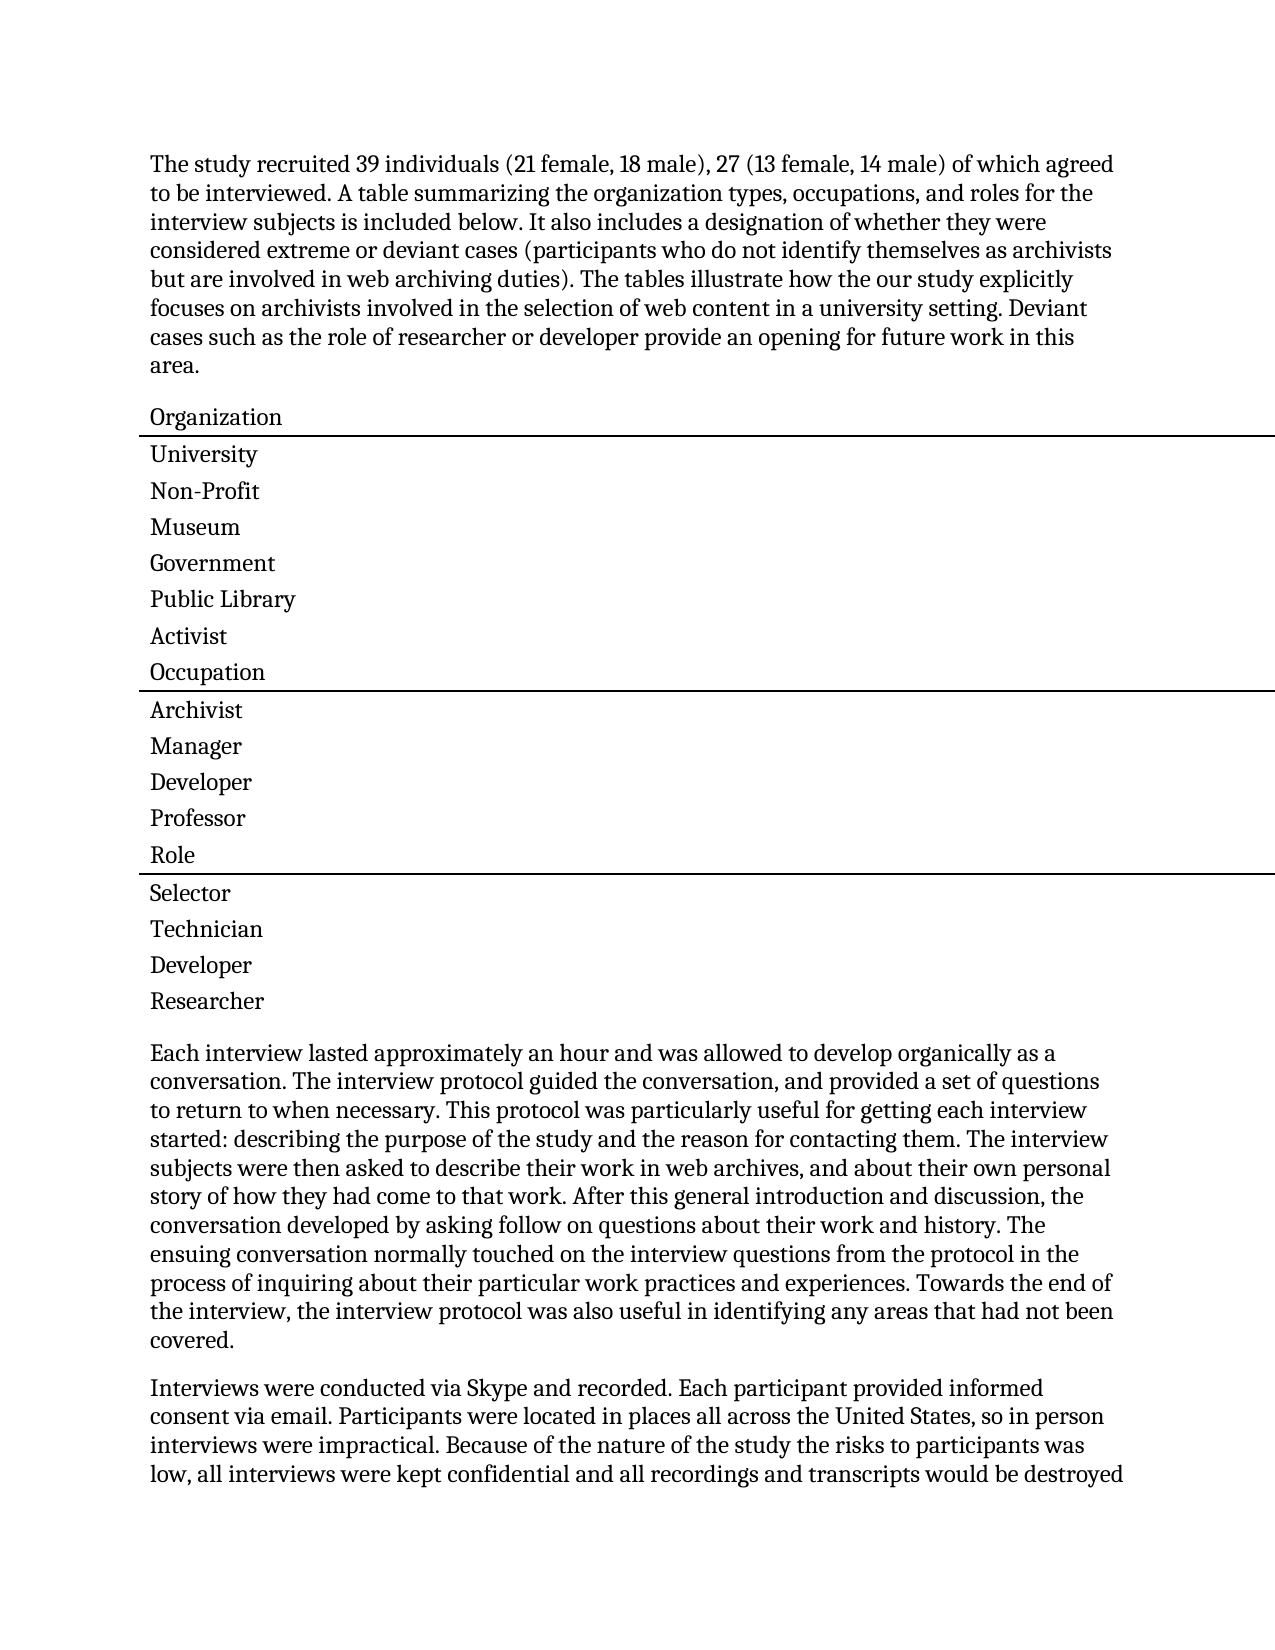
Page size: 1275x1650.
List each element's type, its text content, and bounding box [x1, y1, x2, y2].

table_header Occupation [139, 654, 1275, 690]
table_header Organization [139, 399, 1275, 435]
text The study recruited 39 individuals (21 female, 18 male), 27 (13 female, 14 male) of which agreed to be interviewed. A table summarizing the organization types, occupations, and roles for the interview subjects is included below. It also includes a designation of whether they were considered extreme or deviant cases (participants who do not identify themselves as archivists but are involved in web archiving duties). The tables illustrate how the our study explicitly focuses on archivists involved in the selection of web content in a university setting. Deviant cases such as the role of researcher or developer provide an opening for future work in this area. [150, 150, 1125, 380]
table_cell Government [139, 545, 1275, 582]
table_cell Developer [139, 947, 1275, 983]
table_cell Developer [139, 764, 1275, 801]
table_cell Technician [139, 911, 1275, 947]
table_cell Selector [139, 875, 1275, 911]
table_cell Activist [139, 618, 1275, 654]
table_cell Public Library [139, 582, 1275, 618]
table_cell Museum [139, 509, 1275, 545]
table_cell Archivist [139, 692, 1275, 728]
table_cell University [139, 437, 1275, 473]
table_cell Non-Profit [139, 473, 1275, 509]
table_cell Researcher [139, 984, 1275, 1020]
table_cell Professor [139, 801, 1275, 837]
text Each interview lasted approximately an hour and was allowed to develop organically as a conversation. The interview protocol guided the conversation, and provided a set of questions to return to when necessary. This protocol was particularly useful for getting each interview started: describing the purpose of the study and the reason for contacting them. The interview subjects were then asked to describe their work in web archives, and about their own personal story of how they had come to that work. After this general introduction and discussion, the conversation developed by asking follow on questions about their work and history. The ensuing conversation normally touched on the interview questions from the protocol in the process of inquiring about their particular work practices and experiences. Towards the end of the interview, the interview protocol was also useful in identifying any areas that had not been covered. [150, 1038, 1125, 1355]
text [150, 1373, 1125, 1488]
table_cell Manager [139, 728, 1275, 764]
table_header Role [139, 837, 1275, 873]
